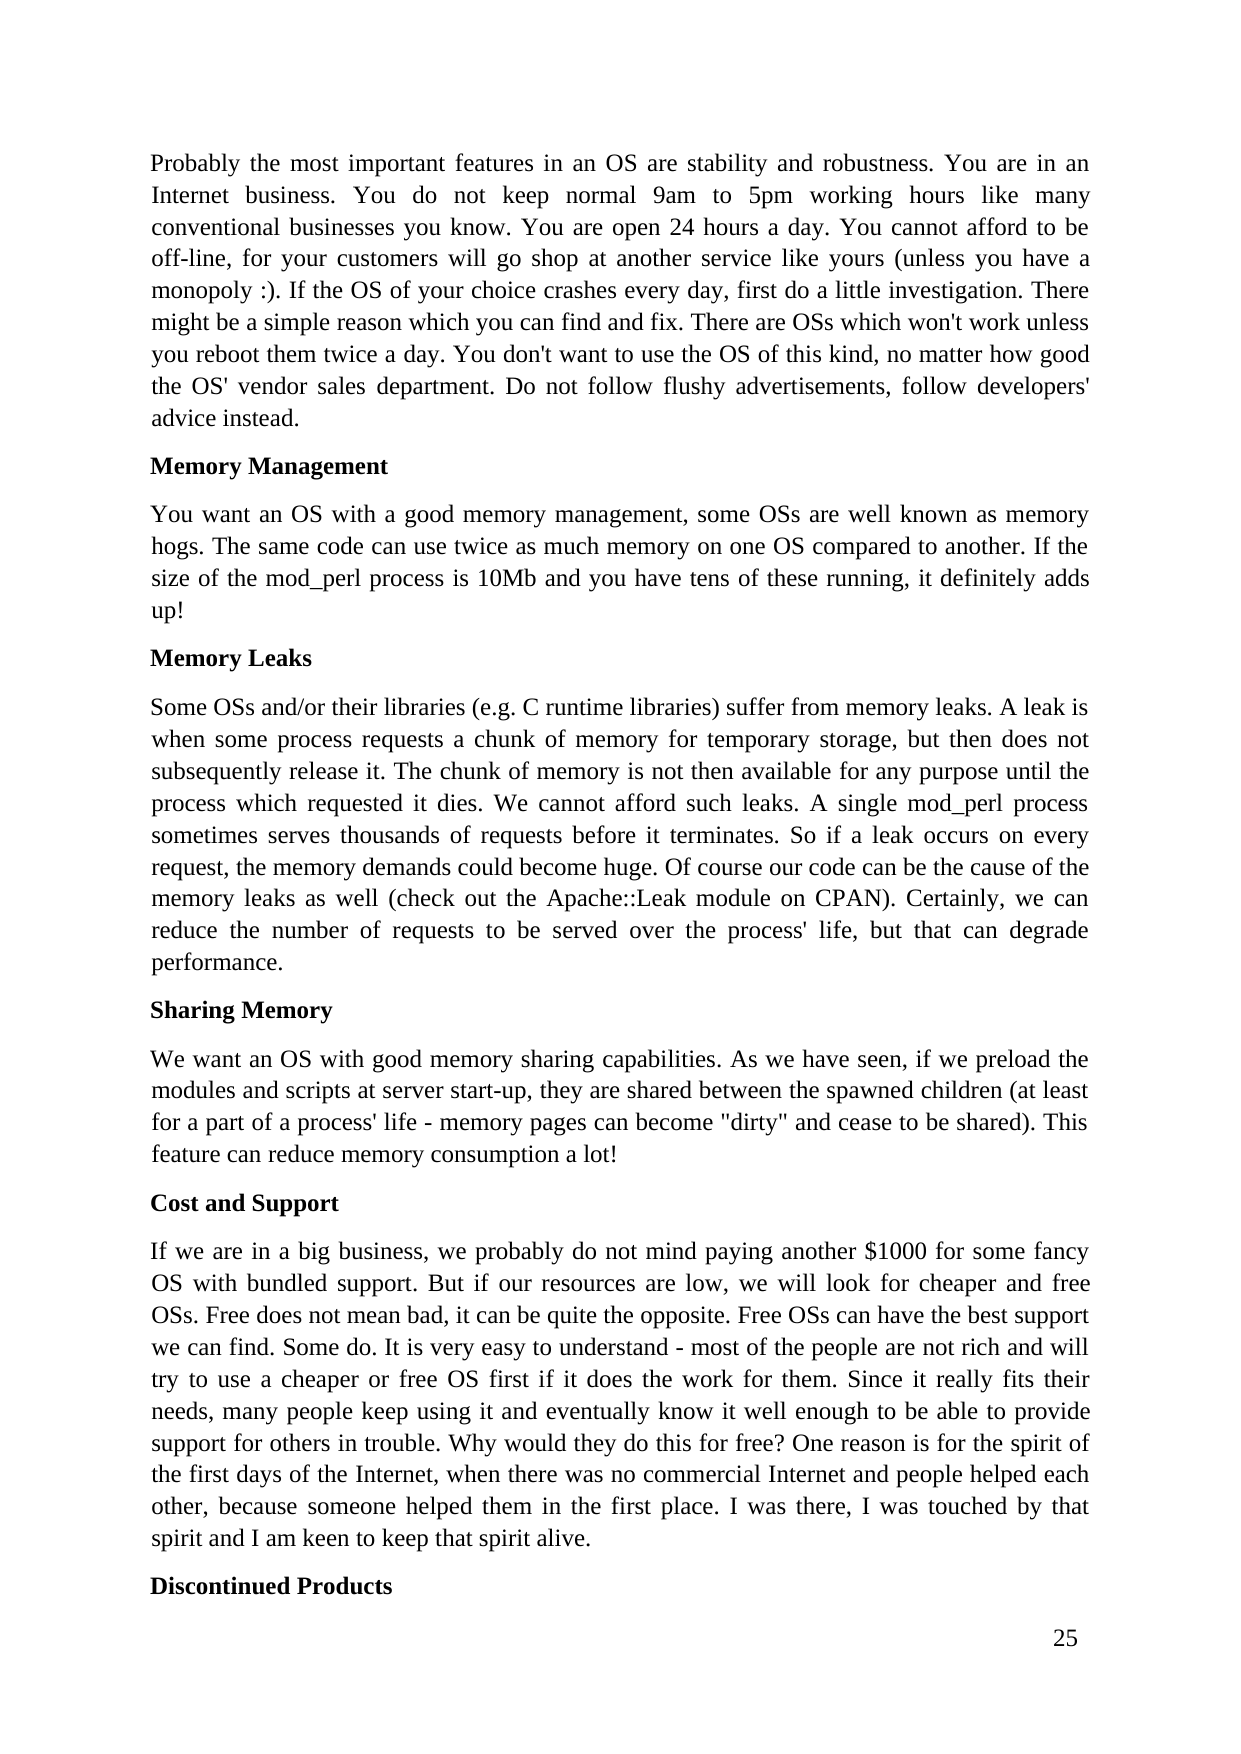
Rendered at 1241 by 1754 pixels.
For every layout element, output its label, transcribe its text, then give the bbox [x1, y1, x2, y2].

subtitle Discontinued Products [150, 1571, 1132, 1599]
text You want an OS with a good memory management, some OSs are well known as memory hogs. The same code can use twice as much memory on one OS compared to another. If the size of the mod_perl process is 10Mb and you have tens of these running, it definitely adds up! [150, 499, 1090, 624]
subtitle Cost and Support [150, 1188, 1132, 1216]
text We want an OS with good memory sharing capabilities. As we have seen, if we preload the modules and scripts at server start-up, they are shared between the spawned children (at least for a part of a process' life - memory pages can become "dirty" and cease to be shared). This feature can reduce memory consumption a lot! [150, 1044, 1090, 1168]
text Probably the most important features in an OS are stability and robustness. You are in an Internet business. You do not keep normal 9am to 5pm working hours like many conventional businesses you know. You are open 24 hours a day. You cannot afford to be off-line, for your customers will go shop at another service like yours (unless you have a monopoly :). If the OS of your choice crashes every day, first do a little investigation. There might be a simple reason which you can find and fix. There are OSs which won't work unless you reboot them twice a day. You don't want to use the OS of this kind, no matter how good the OS' vendor sales department. Do not follow flushy advertisements, follow developers' advice instead. [150, 148, 1090, 432]
subtitle Memory Management [150, 451, 1132, 479]
text Some OSs and/or their libraries (e.g. C runtime libraries) suffer from memory leaks. A leak is when some process requests a chunk of memory for temporary storage, but then does not subsequently release it. The chunk of memory is not then available for any purpose until the process which requested it dies. We cannot afford such leaks. A single mod_perl process sometimes serves thousands of requests before it terminates. So if a leak occurs on every request, the memory demands could become huge. Of course our code can be the cause of the memory leaks as well (check out the Apache::Leak module on CPAN). Certainly, we can reduce the number of requests to be served over the process' life, but that can degrade performance. [150, 692, 1090, 976]
subtitle Memory Leaks [150, 643, 1132, 672]
text If we are in a big business, we probably do not mind paying another $1000 for some fancy OS with bundled support. But if our resources are low, we will look for cheaper and free OSs. Free does not mean bad, it can be quite the opposite. Free OSs can have the best support we can find. Some do. It is very easy to understand - most of the people are not rich and will try to use a cheaper or free OS first if it does the work for them. Since it really fits their needs, many people keep using it and eventually know it well enough to be able to provide support for others in trouble. Why would they do this for free? One reason is for the spirit of the first days of the Internet, when there was no commercial Internet and people helped each other, because someone helped them in the first place. I was there, I was touched by that spirit and I am keen to keep that spirit alive. [150, 1236, 1090, 1552]
subtitle Sharing Memory [150, 995, 1132, 1024]
